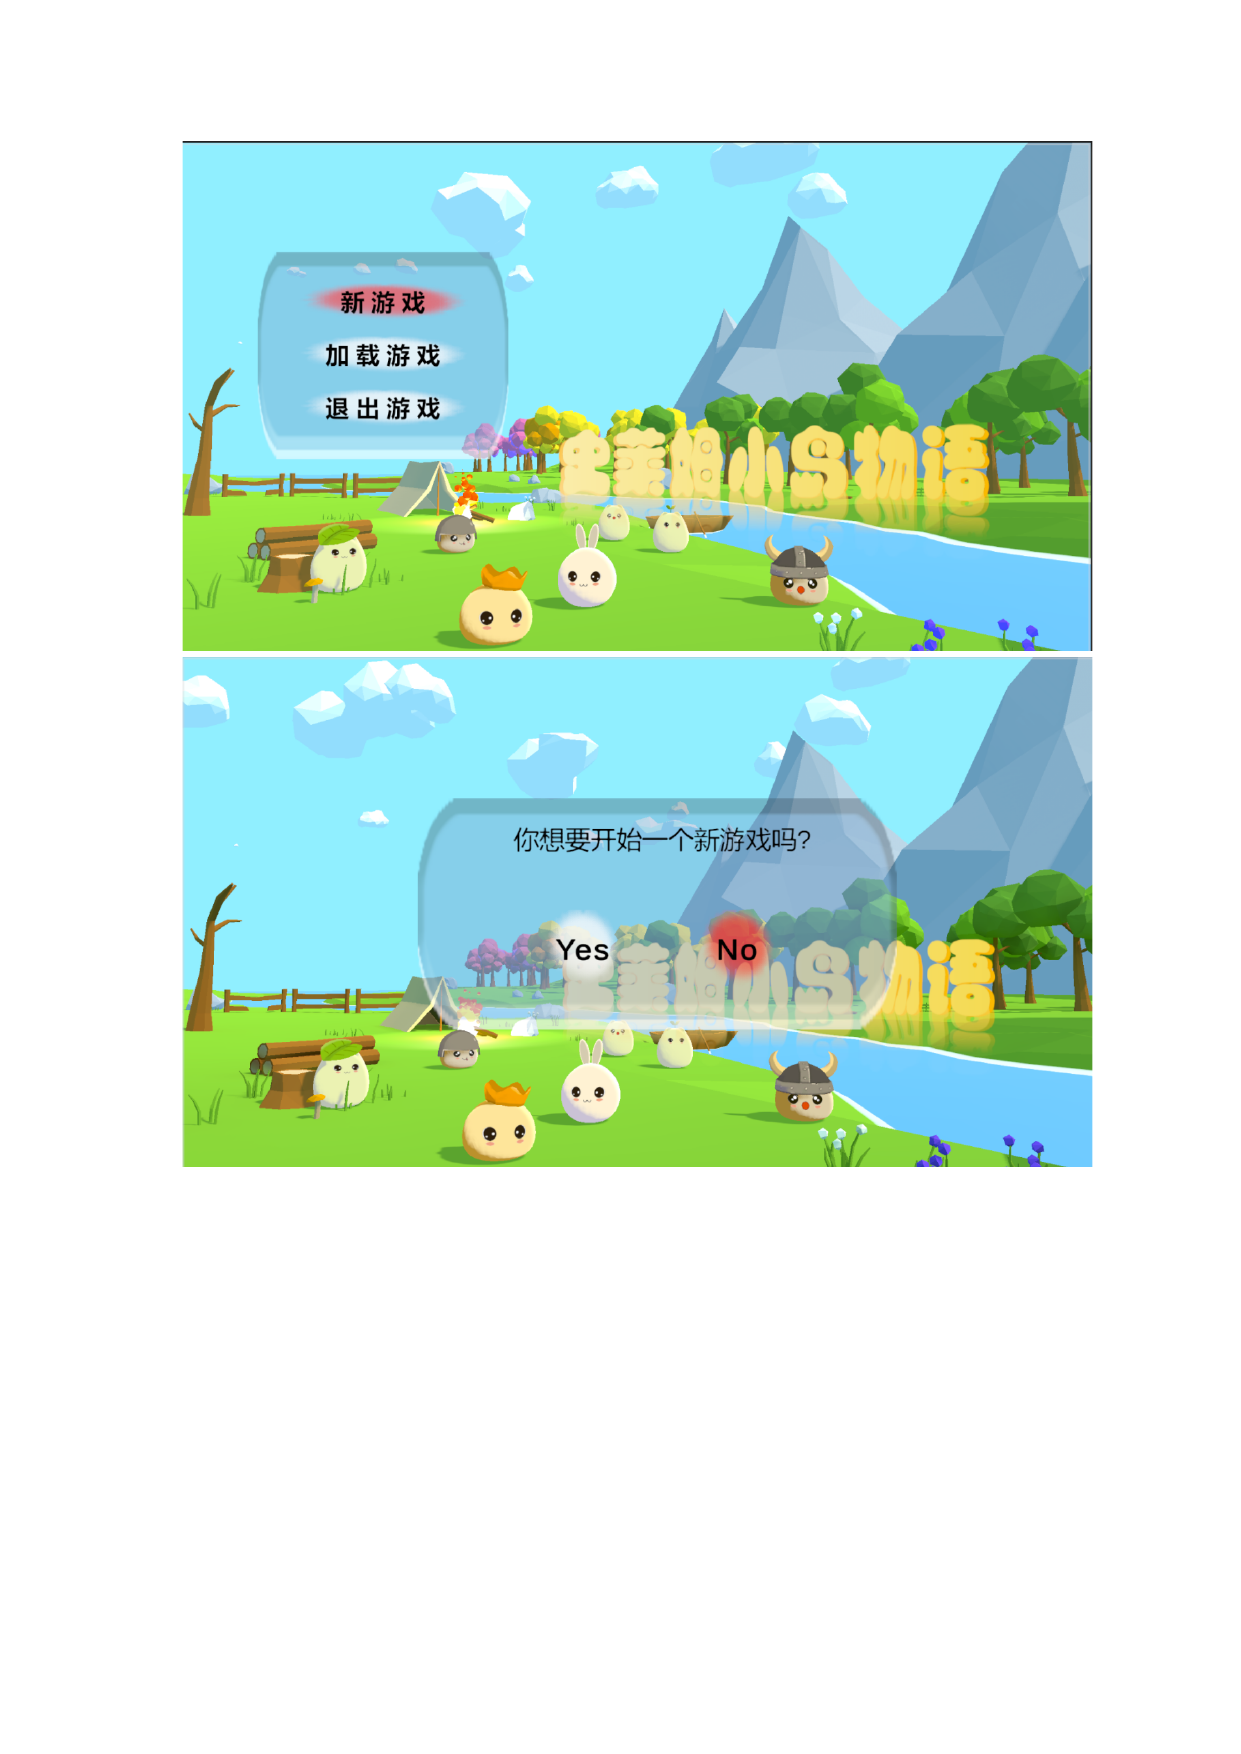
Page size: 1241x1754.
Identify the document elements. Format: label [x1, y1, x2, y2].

picture [182, 657, 1093, 1167]
picture [182, 141, 1093, 651]
